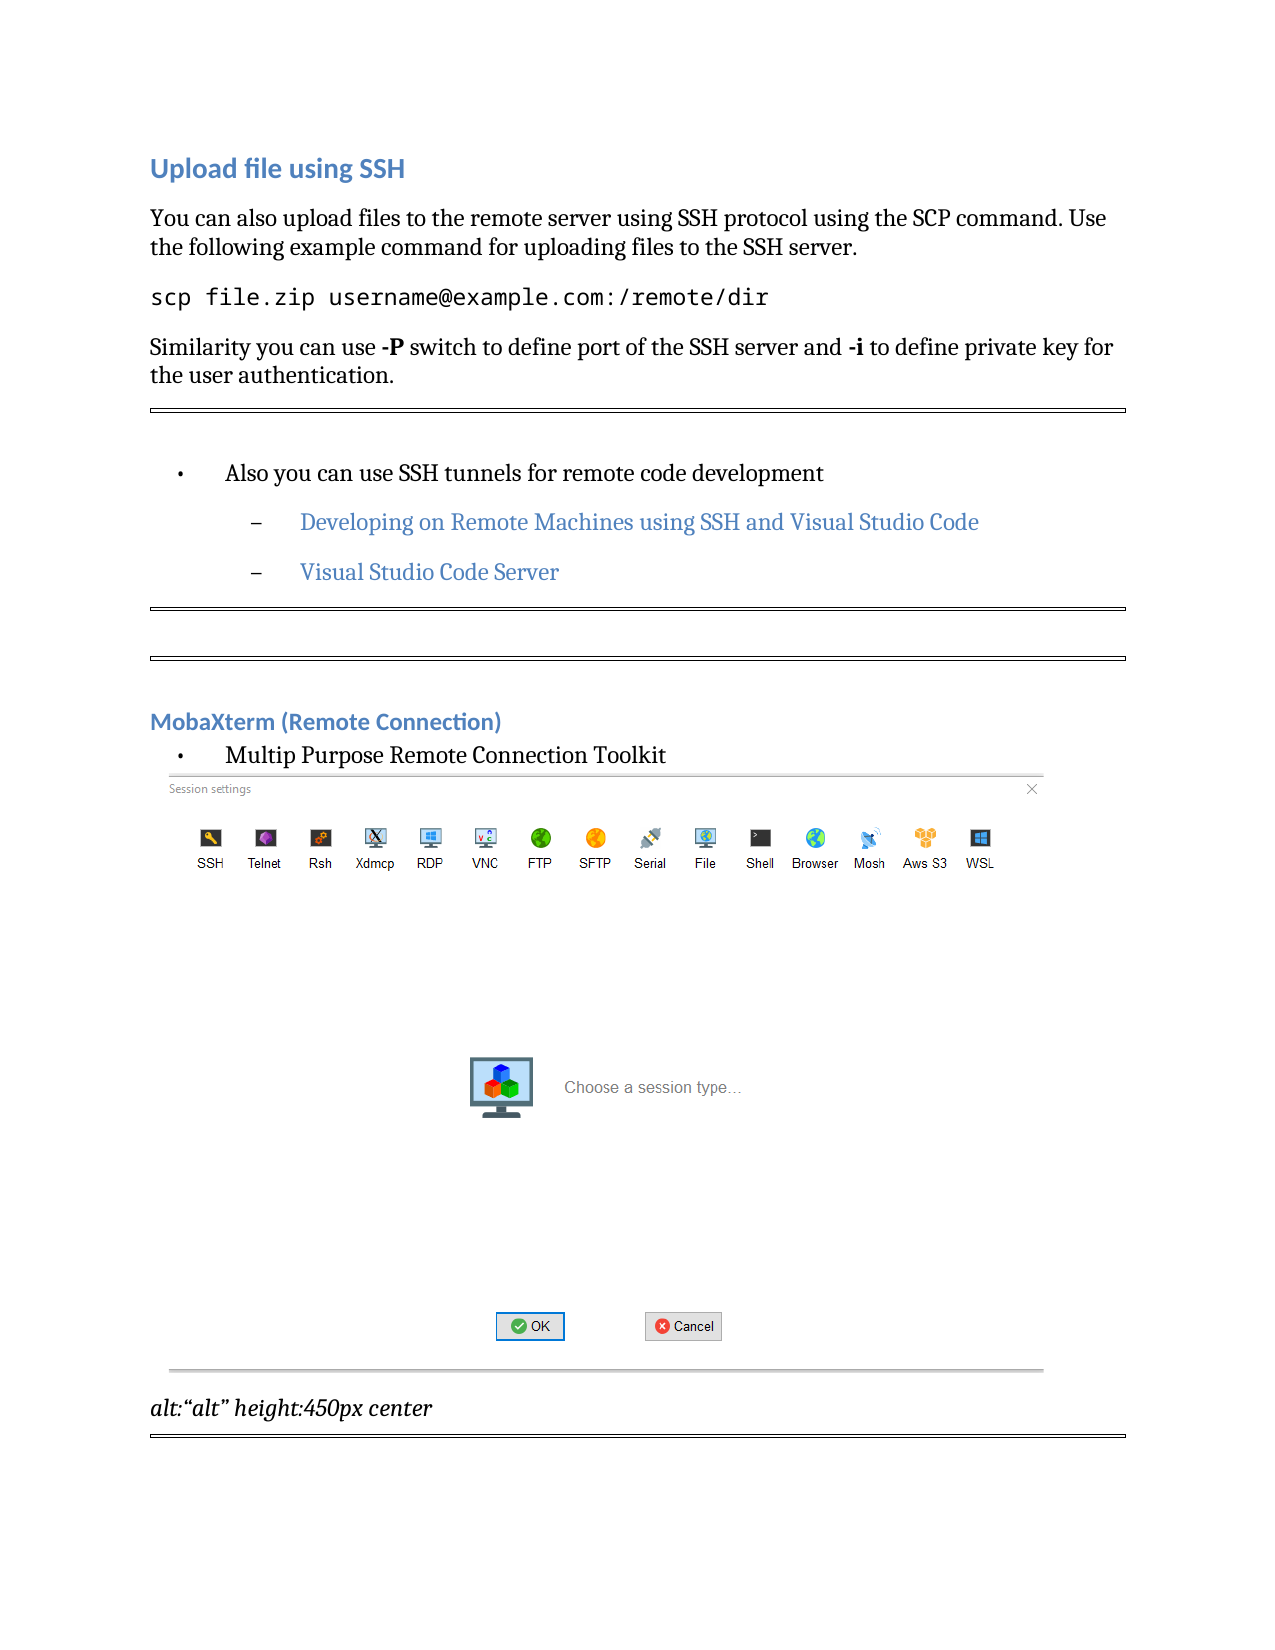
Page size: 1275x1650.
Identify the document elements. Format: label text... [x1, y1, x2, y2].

list Also you can use SSH tunnels for remote code development [175, 458, 1125, 487]
text Similarity you can use -P switch to define port of the SSH server and -i to define private key for the user authentication. [150, 333, 1125, 390]
picture [168, 773, 1044, 1373]
list Multip Purpose Remote Connection Toolkit [175, 741, 1125, 769]
text You can also upload files to the remote server using SSH protocol using the SCP command. Use the following example command for uploading files to the SSH server. [150, 204, 1125, 262]
subtitle MobaXterm (Remote Connection) [150, 706, 1125, 737]
text alt:“alt” height:450px center [150, 1393, 1125, 1422]
subtitle Upload file using SSH [150, 150, 1125, 186]
text scp file.zip username@example.com:/remote/dir [150, 281, 1125, 312]
list Developing on Remote Machines using SSH and Visual Studio Code [250, 508, 1125, 537]
list Visual Studio Code Server [250, 558, 1125, 586]
